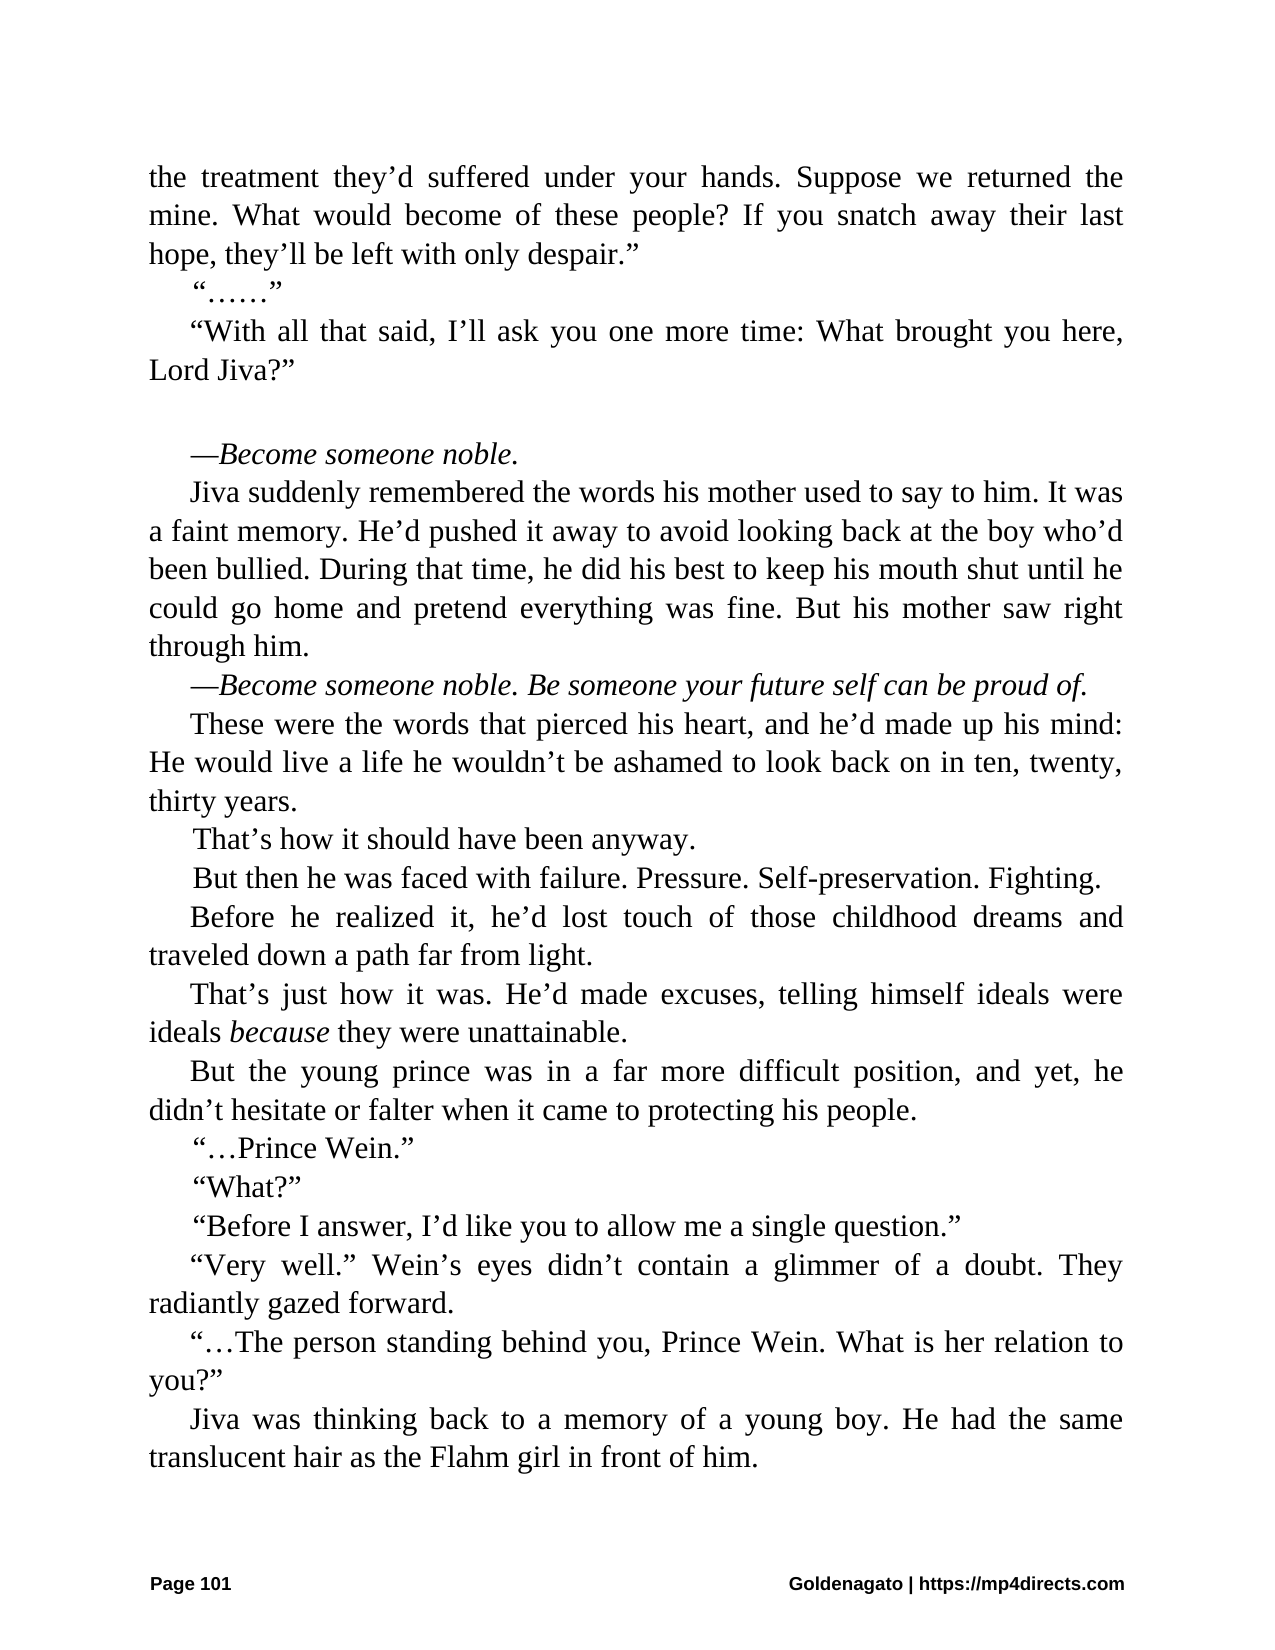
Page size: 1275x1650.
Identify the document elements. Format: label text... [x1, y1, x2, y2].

text “With all that said, I’ll ask you one more time: What brought you here, Lord Jiva?” [148, 312, 1125, 387]
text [148, 158, 1125, 271]
text That’s just how it was. He’d made excuses, telling himself ideals were ideals because they were unattainable. [148, 975, 1125, 1049]
text Before he realized it, he’d lost touch of those childhood dreams and traveled down a path far from light. [148, 898, 1125, 972]
text “Before I answer, I’d like you to allow me a single question.” [192, 1207, 1125, 1243]
text That’s how it should have been anyway. [192, 821, 1125, 856]
text “…The person standing behind you, Prince Wein. What is her relation to you?” [148, 1323, 1125, 1397]
text “Very well.” Wein’s eyes didn’t contain a glimmer of a doubt. They radiantly gazed forward. [148, 1246, 1125, 1320]
text “What?” [192, 1168, 1125, 1204]
text Jiva was thinking back to a memory of a young boy. He had the same translucent hair as the Flahm girl in front of him. [148, 1400, 1125, 1474]
text Jiva suddenly remembered the words his mother used to say to him. It was a faint memory. He’d pushed it away to avoid looking back at the boy who’d been bullied. During that time, he did his best to keep his mouth shut until he could go home and pretend everything was fine. But his mother saw right through him. [148, 474, 1125, 663]
text “…Prince Wein.” [192, 1129, 1125, 1166]
text These were the words that pierced his heart, and he’d made up his mind: He would live a life he wouldn’t be ashamed to look back on in ten, twenty, thirty years. [148, 705, 1125, 818]
text —Become someone noble. Be someone your future self can be proud of. [191, 666, 1125, 702]
text —Become someone noble. [191, 435, 1125, 471]
text But the young prince was in a far more difficult position, and yet, he didn’t hesitate or falter when it came to protecting his people. [148, 1052, 1125, 1127]
text But then he was faced with failure. Pressure. Self-preservation. Fighting. [192, 859, 1125, 895]
text “……” [192, 274, 1125, 309]
